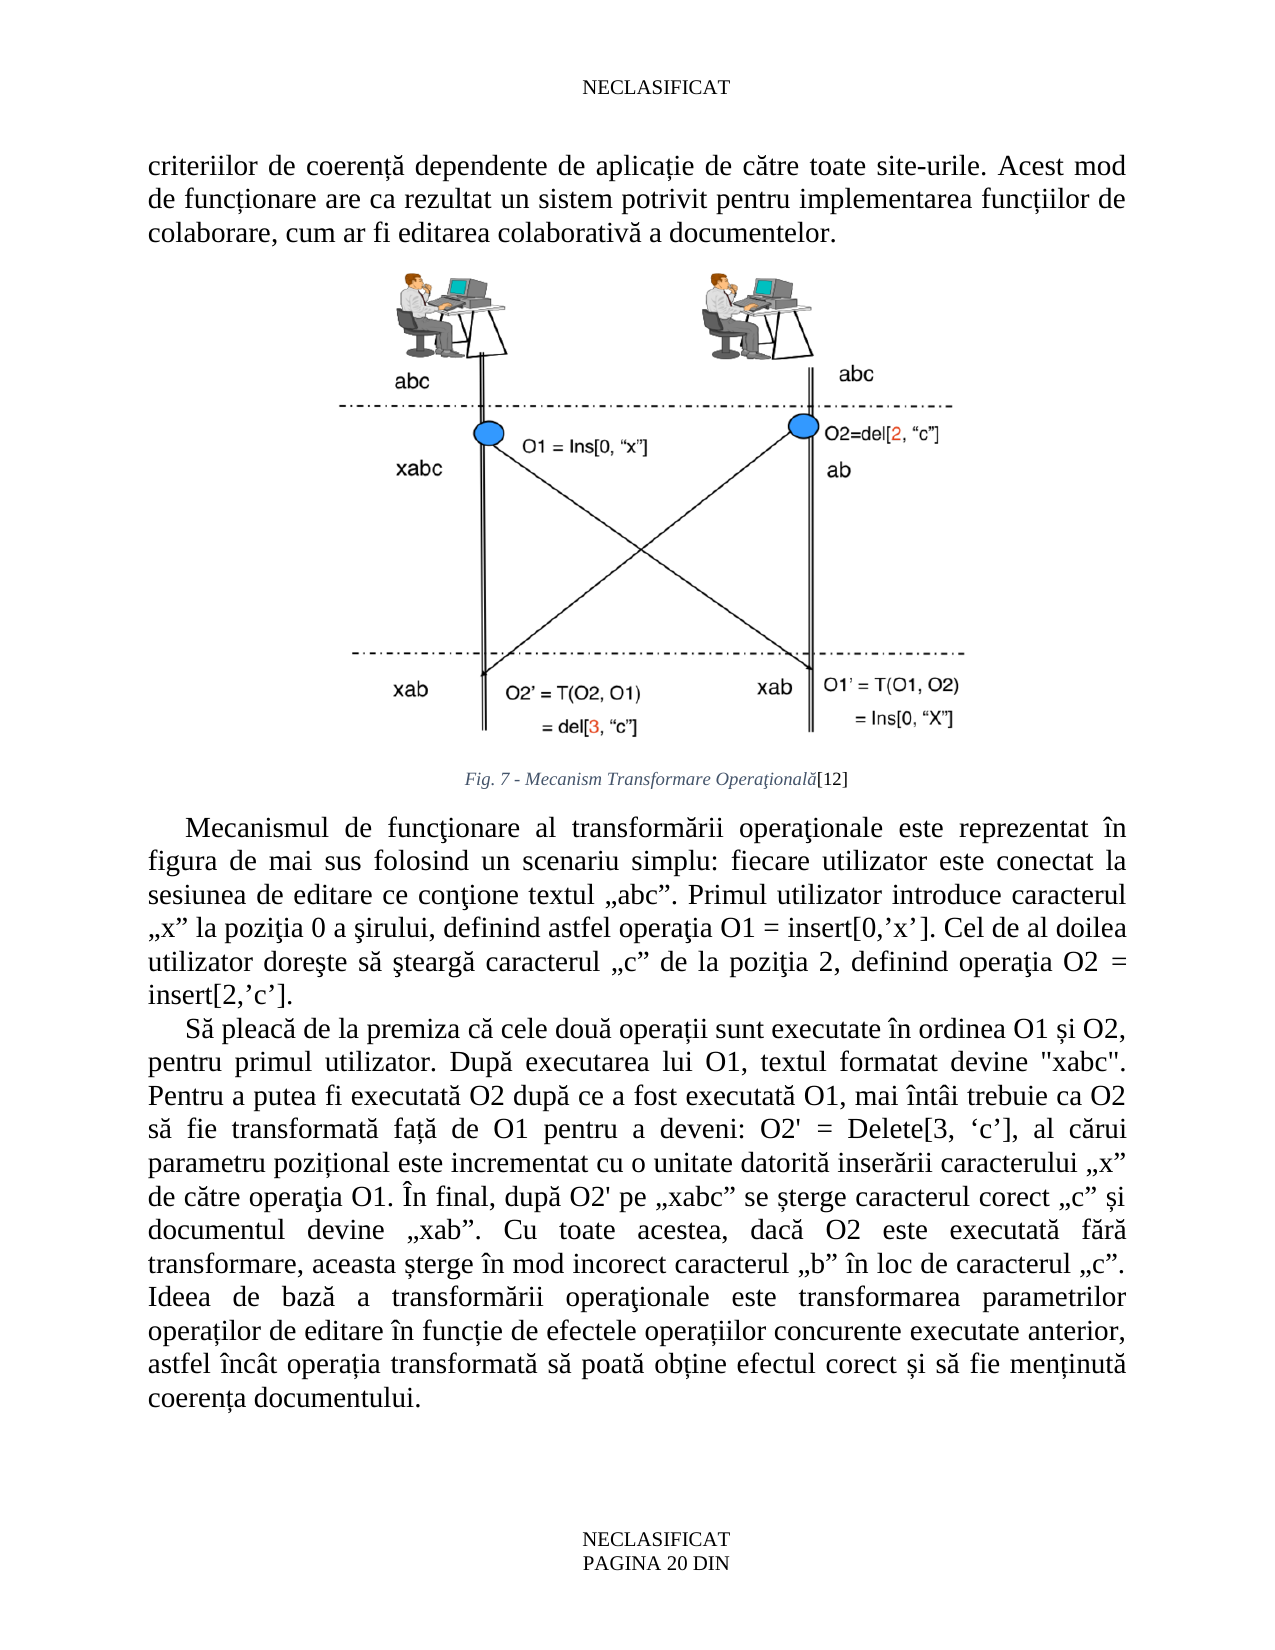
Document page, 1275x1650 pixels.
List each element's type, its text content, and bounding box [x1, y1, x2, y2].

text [148, 148, 1127, 248]
text Mecanismul de funcţionare al transformării operaţionale este reprezentat în figura de mai sus folosind un scenariu simplu: fiecare utilizator este conectat la sesiunea de editare ce conţione textul „abc”. Primul utilizator introduce caracterul „x” la poziţia 0 a şirului, definind astfel operaţia O1 = insert[0,’x’]. Cel de al doilea utilizator doreşte să şteargă caracterul „c” de la poziţia 2, definind operaţia O2 = insert[2,’c’]. [148, 810, 1127, 1011]
text Fig. 7 - Mecanism Transformare Operaţională [148, 767, 1127, 789]
text Să pleacă de la premiza că cele două operații sunt executate în ordinea O1 și O2, pentru primul utilizator. După executarea lui O1, textul formatat devine "xabc". Pentru a putea fi executată O2 după ce a fost executată O1, mai întâi trebuie ca O2 să fie transformată față de O1 pentru a deveni: O2' = Delete[3, ‘c’], al cărui parametru pozițional este incrementat cu o unitate datorită inserării caracterului „x” de către operaţia O1. În final, după O2' pe „xabc” se șterge caracterul corect „c” și documentul devine „xab”. Cu toate acestea, dacă O2 este executată fără transformare, aceasta șterge în mod incorect caracterul „b” în loc de caracterul „c”. Ideea de bază a transformării operaţionale este transformarea parametrilor operaților de editare în funcție de efectele operațiilor concurente executate anterior, astfel încât operația transformată să poată obține efectul corect și să fie menținută coerența documentului. [148, 1011, 1127, 1413]
picture [338, 273, 1012, 743]
